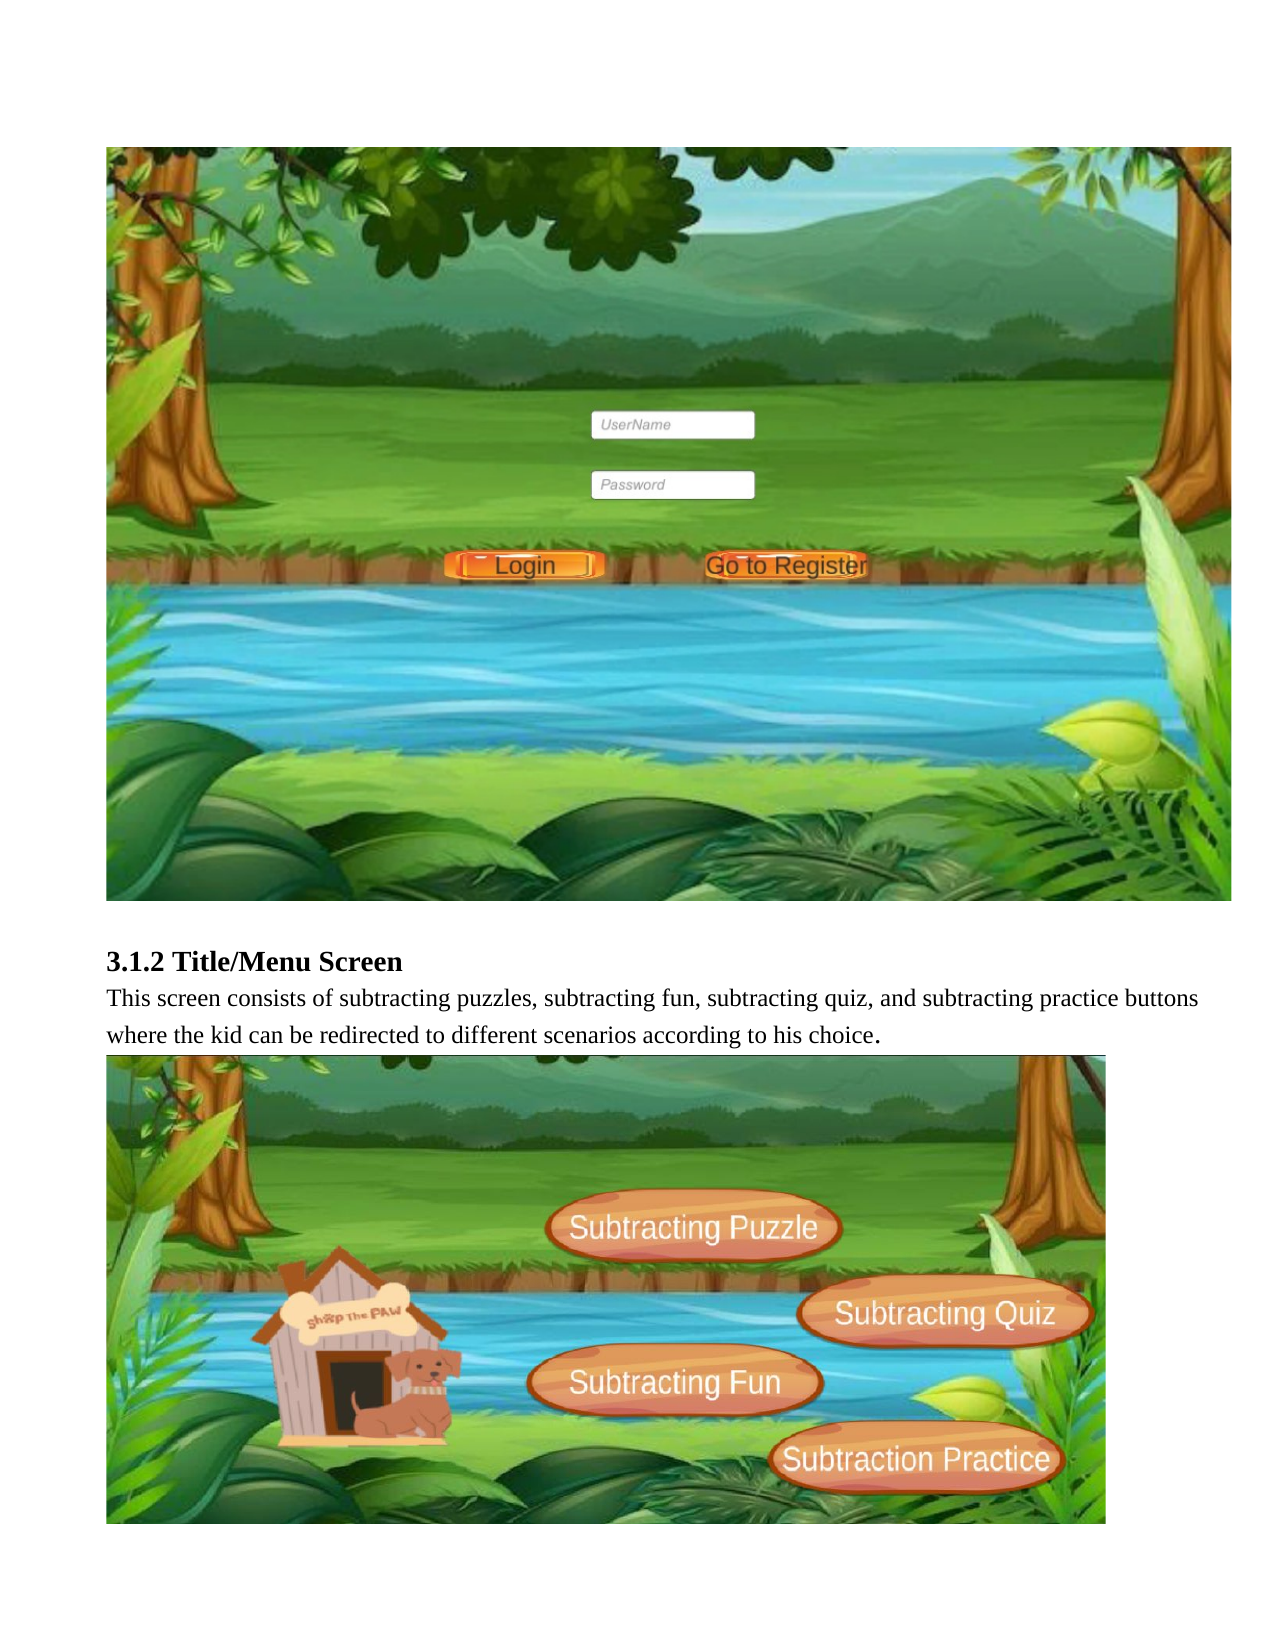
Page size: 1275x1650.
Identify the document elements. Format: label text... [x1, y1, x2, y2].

text This screen consists of subtracting puzzles, subtracting fun, subtracting quiz, and subtracting practice buttons where the kid can be redirected to different scenarios according to his choice. [106, 983, 1231, 1050]
text 3.1.2 Title/Menu Screen [106, 901, 1231, 978]
picture [106, 147, 1232, 901]
picture [106, 1055, 1106, 1524]
